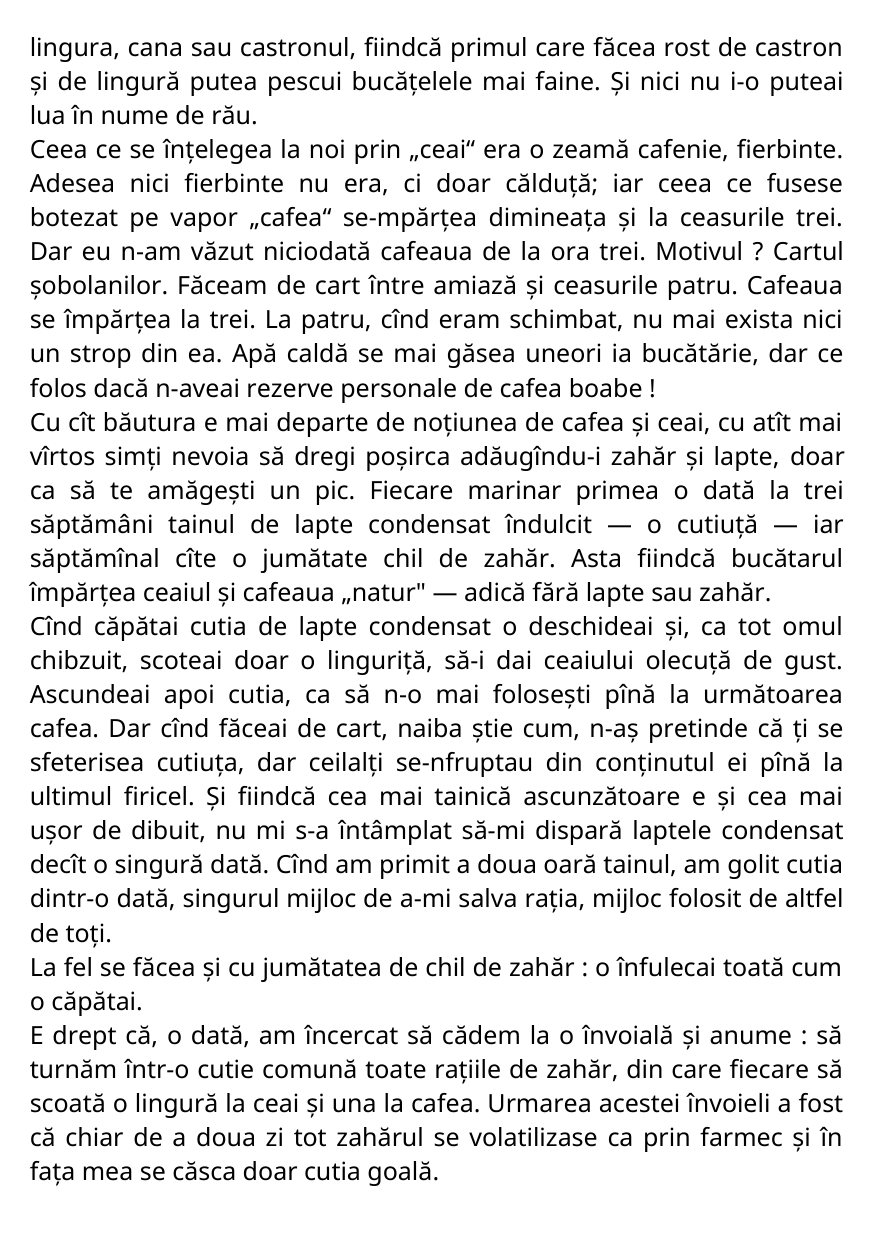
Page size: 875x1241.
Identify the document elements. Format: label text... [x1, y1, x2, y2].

text Cînd căpătai cutia de lapte condensat o deschideai şi, ca tot omul chibzuit, scoteai doar o linguriţă, să-i dai ceaiului olecuţă de gust. Ascundeai apoi cutia, ca să n-o mai foloseşti pînă la următoarea cafea. Dar cînd făceai de cart, naiba ştie cum, n-aş pretinde că ţi se sfeterisea cutiuţa, dar ceilalţi se-nfruptau din conţinutul ei pînă la ultimul firicel. Şi fiindcă cea mai tainică ascunzătoare e şi cea mai uşor de dibuit, nu mi s-a întâmplat să-mi dispară laptele condensat decît o singură dată. Cînd am primit a doua oară tainul, am golit cutia dintr-o dată, singurul mijloc de a-mi salva raţia, mijloc folosit de altfel de toţi. [29, 609, 844, 949]
text E drept că, o dată, am încercat să cădem la o învoială şi anume : să turnăm într-o cutie comună toate raţiile de zahăr, din care fiecare să scoată o lingură la ceai şi una la cafea. Urmarea acestei învoieli a fost că chiar de a doua zi tot zahărul se volatilizase ca prin farmec şi în faţa mea se căsca doar cutia goală. [29, 1017, 844, 1188]
text Ceea ce se înţelegea la noi prin „ceai“ era o zeamă cafenie, fierbinte. Adesea nici fierbinte nu era, ci doar călduţă; iar ceea ce fusese botezat pe vapor „cafea“ se-mpărţea dimineaţa şi la ceasurile trei. Dar eu n-am văzut niciodată cafeaua de la ora trei. Motivul ? Cartul şobolanilor. Făceam de cart între amiază şi ceasurile patru. Cafeaua se împărţea la trei. La patru, cînd eram schimbat, nu mai exista nici un strop din ea. Apă caldă se mai găsea uneori ia bucătărie, dar ce folos dacă n-aveai rezerve personale de cafea boabe ! [29, 132, 844, 404]
text La fel se făcea şi cu jumătatea de chil de zahăr : o înfulecai toată cum o căpătai. [29, 949, 844, 1017]
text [29, 29, 844, 132]
text Cu cît băutura e mai departe de noţiunea de cafea şi ceai, cu atît mai vîrtos simţi nevoia să dregi poşirca adăugîndu-i zahăr şi lapte, doar ca să te amăgeşti un pic. Fiecare marinar primea o dată la trei săptămâni tainul de lapte condensat îndulcit — o cutiuţă — iar săptămînal cîte o jumătate chil de zahăr. Asta fiindcă bucătarul împărţea ceaiul şi cafeaua „natur" — adică fără lapte sau zahăr. [29, 404, 844, 609]
